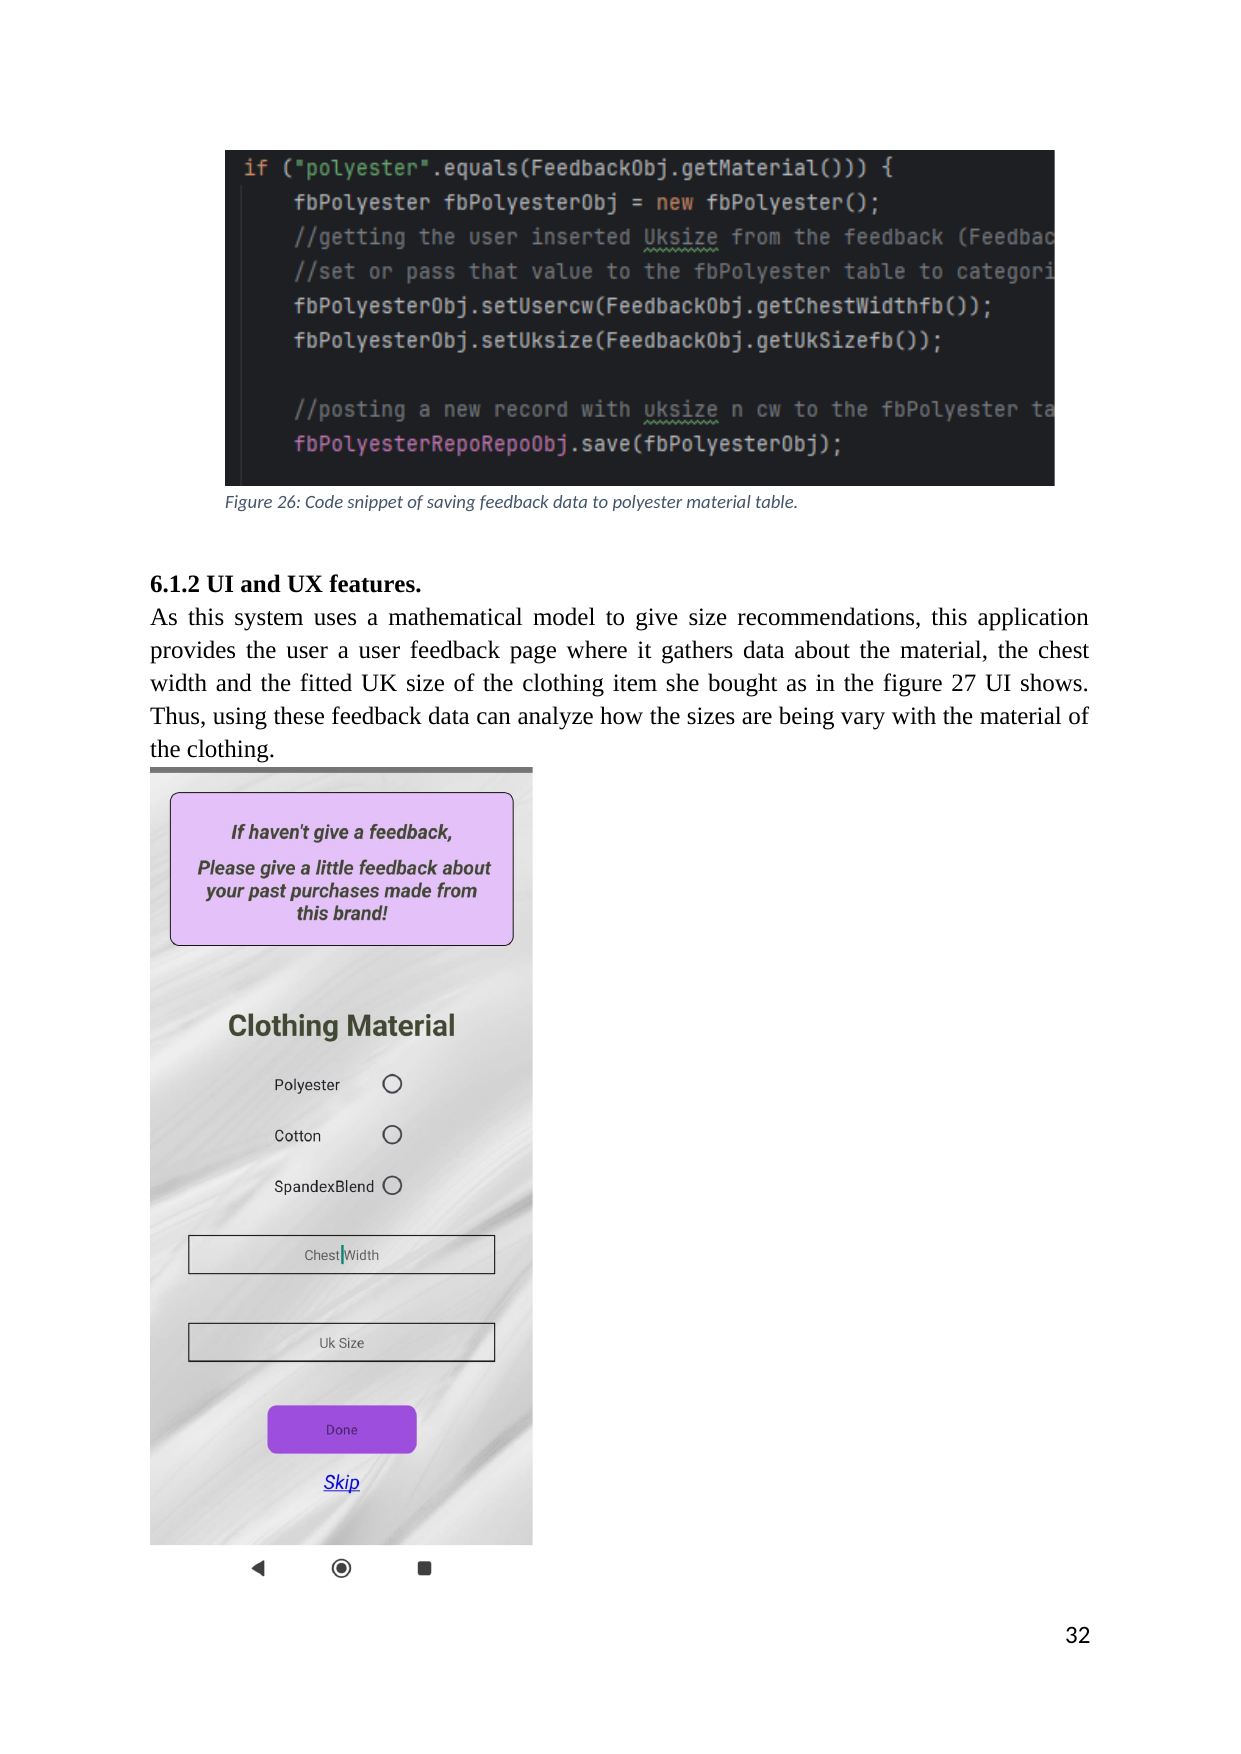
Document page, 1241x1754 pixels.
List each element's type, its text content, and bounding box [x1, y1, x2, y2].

picture [225, 150, 1055, 486]
text As this system uses a mathematical model to give size recommendations, this application provides the user a user feedback page where it gathers data about the material, the chest width and the fitted UK size of the clothing item she bought as in the figure 27 UI shows. Thus, using these feedback data can analyze how the sizes are being vary with the material of the clothing. [150, 602, 1090, 763]
subtitle 6.1.2 UI and UX features. [150, 569, 1090, 598]
picture [150, 767, 533, 1591]
text Figure 26: Code snippet of saving feedback data to polyester material table. [225, 490, 1090, 513]
